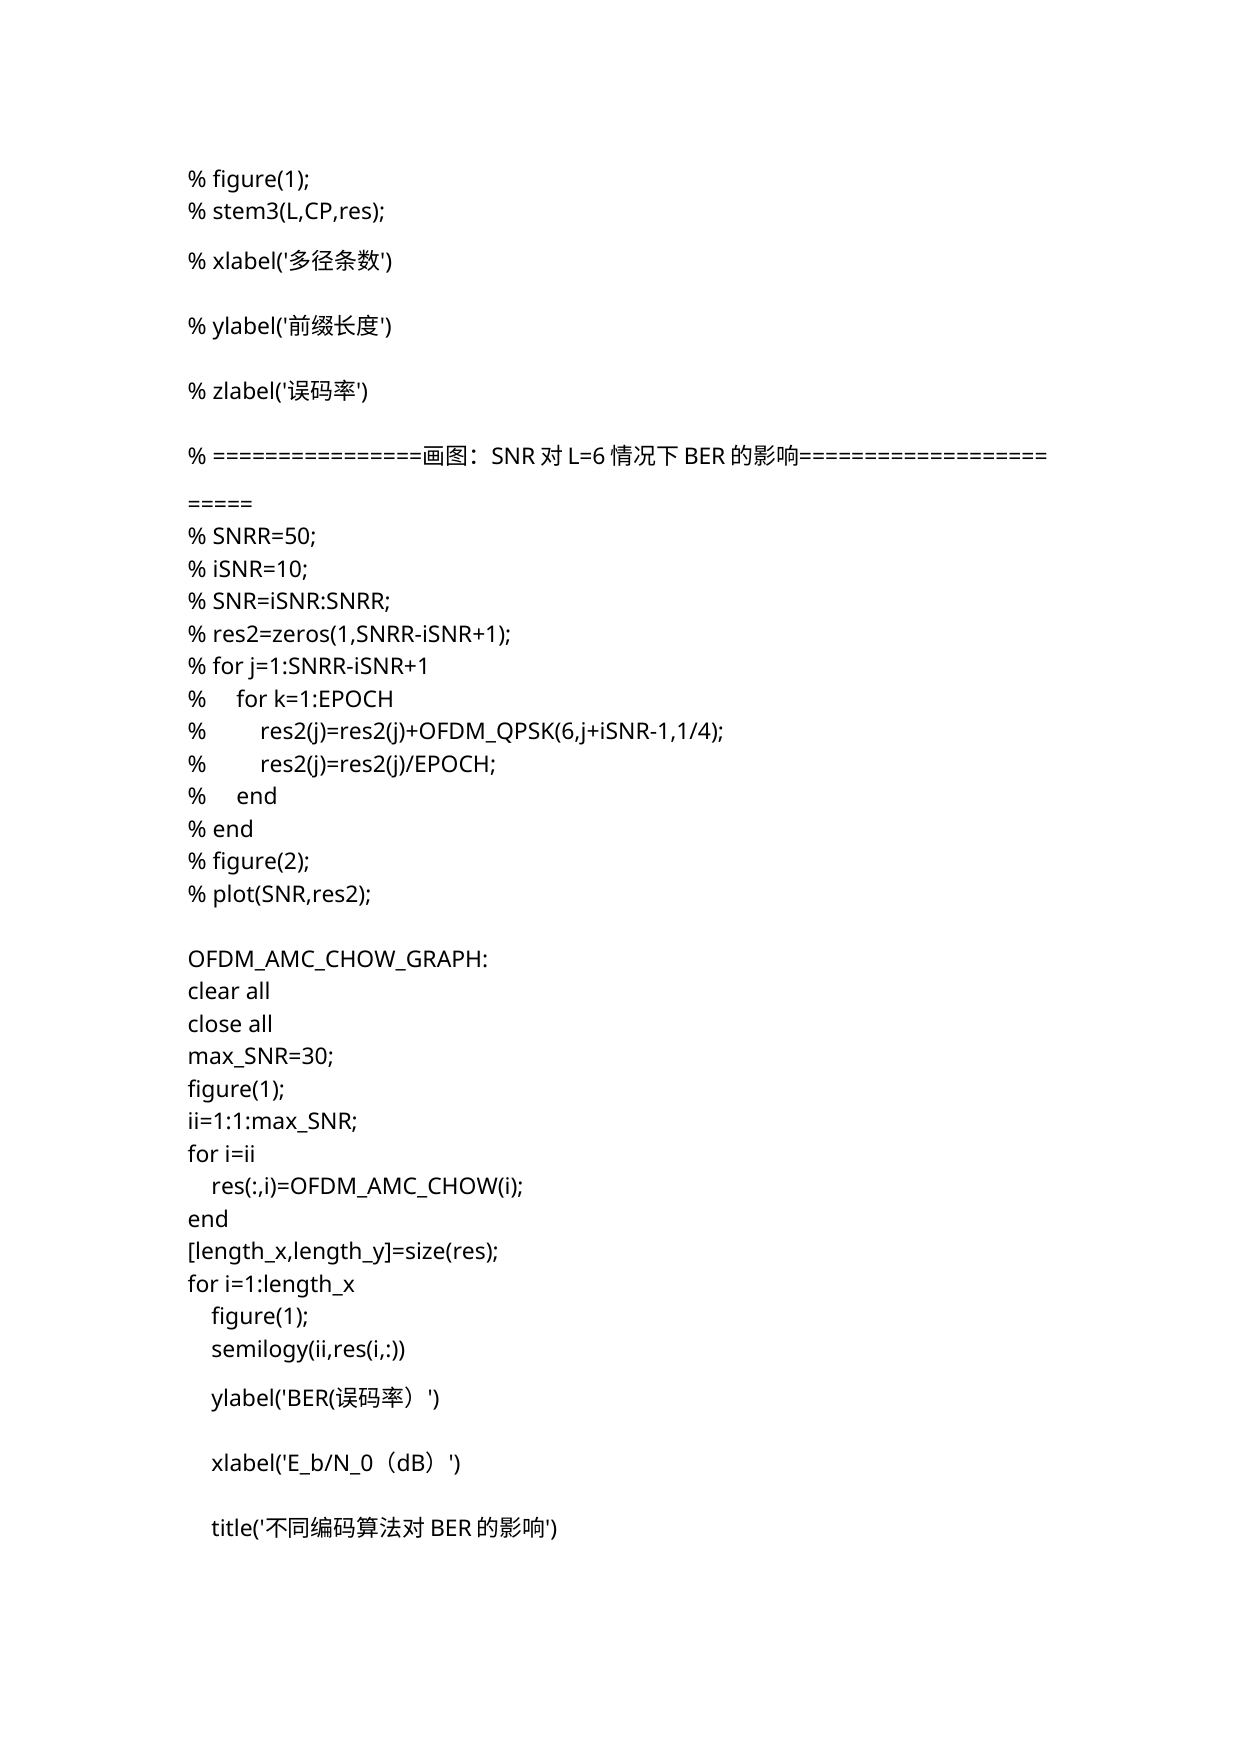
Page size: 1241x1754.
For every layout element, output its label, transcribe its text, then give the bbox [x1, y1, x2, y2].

text title('不同编码算法对BER的影响') [187, 1494, 1053, 1559]
text semilogy(ii,res(i,:)) [187, 1332, 1053, 1364]
text % end [187, 812, 1053, 844]
text OFDM_AMC_CHOW_GRAPH: [187, 942, 1053, 974]
text [length_x,length_y]=size(res); [187, 1234, 1053, 1267]
text % xlabel('多径条数') [187, 227, 1053, 292]
text res(:,i)=OFDM_AMC_CHOW(i); [187, 1169, 1053, 1202]
text % ylabel('前缀长度') [187, 292, 1053, 357]
text % SNRR=50; [187, 519, 1053, 552]
text % res2(j)=res2(j)+OFDM_QPSK(6,j+iSNR-1,1/4); [187, 714, 1053, 747]
text % for j=1:SNRR-iSNR+1 [187, 649, 1053, 682]
text for i=1:length_x [187, 1267, 1053, 1299]
text close all [187, 1007, 1053, 1039]
text clear all [187, 974, 1053, 1007]
text % figure(2); [187, 844, 1053, 877]
text % res2(j)=res2(j)/EPOCH; [187, 747, 1053, 779]
text % ================画图：SNR对L=6情况下BER的影响======================== [187, 422, 1053, 519]
text end [187, 1202, 1053, 1234]
text for i=ii [187, 1137, 1053, 1169]
text ylabel('BER(误码率）') [187, 1364, 1053, 1429]
text % end [187, 779, 1053, 812]
text % zlabel('误码率') [187, 357, 1053, 422]
text ii=1:1:max_SNR; [187, 1104, 1053, 1137]
text % stem3(L,CP,res); [187, 194, 1053, 227]
text % res2=zeros(1,SNRR-iSNR+1); [187, 617, 1053, 649]
text % SNR=iSNR:SNRR; [187, 584, 1053, 617]
text max_SNR=30; [187, 1039, 1053, 1072]
text % iSNR=10; [187, 552, 1053, 584]
text figure(1); [187, 1072, 1053, 1104]
text figure(1); [187, 1299, 1053, 1332]
text xlabel('E_b/N_0（dB）') [187, 1429, 1053, 1494]
text % figure(1); [187, 162, 1053, 194]
text % plot(SNR,res2); [187, 877, 1053, 909]
text % for k=1:EPOCH [187, 682, 1053, 714]
